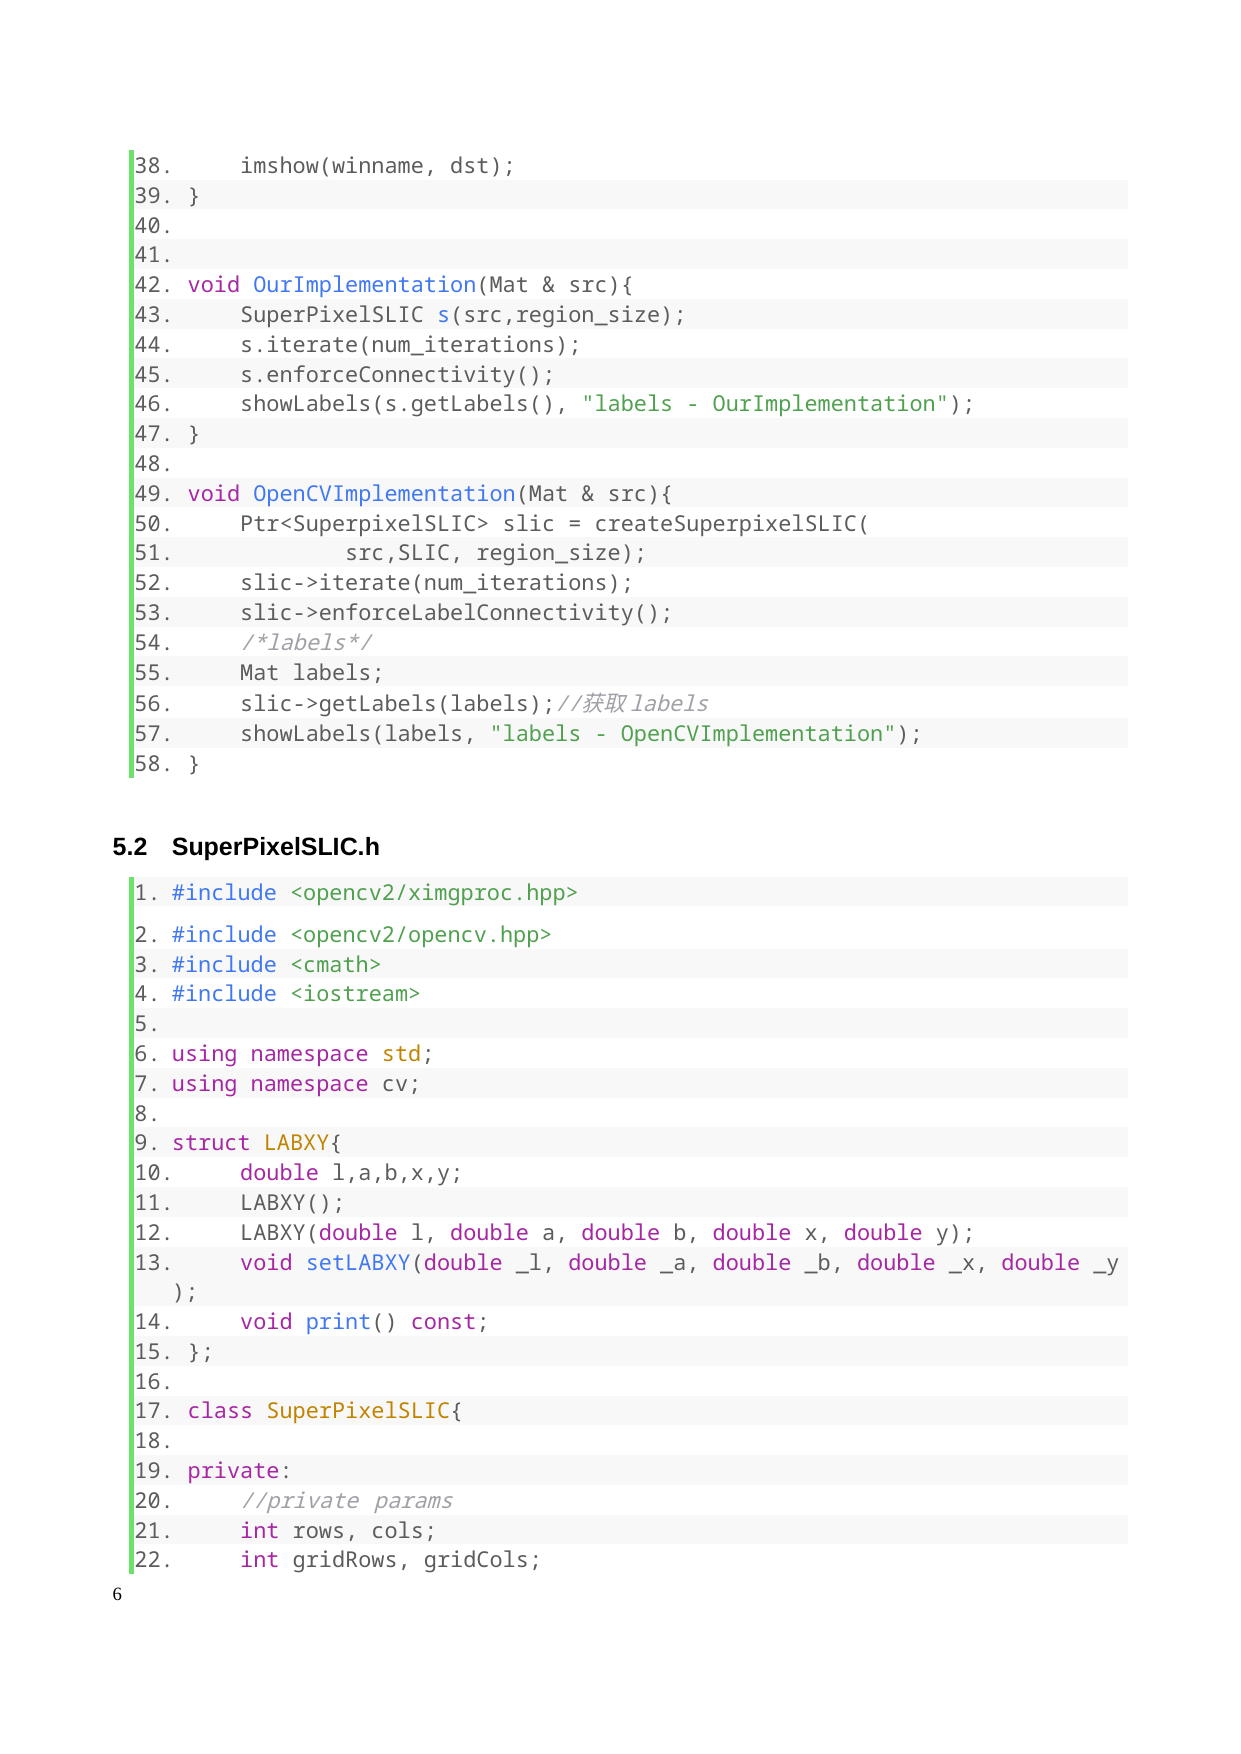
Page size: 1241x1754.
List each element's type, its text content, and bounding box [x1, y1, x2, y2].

list imshow(winname, dst); [134, 150, 1128, 180]
list class SuperPixelSLIC{ [134, 1396, 1128, 1425]
subtitle SuperPixelSLIC.h [112, 832, 1128, 860]
list void OpenCVImplementation(Mat & src){ [134, 478, 1128, 507]
list } [134, 748, 1128, 778]
list using namespace cv; [134, 1068, 1128, 1098]
list showLabels(s.getLabels(), "labels - OurImplementation"); [134, 388, 1128, 418]
list Ptr<SuperpixelSLIC> slic = createSuperpixelSLIC( [134, 507, 1128, 537]
list s.iterate(num_iterations); [134, 329, 1128, 358]
list } [134, 180, 1128, 209]
list #include <opencv2/ximgproc.hpp> [134, 877, 1128, 906]
list int gridRows, gridCols; [134, 1544, 1128, 1574]
list slic->getLabels(labels);//获取labels [134, 686, 1128, 718]
list s.enforceConnectivity(); [134, 358, 1128, 388]
list using namespace std; [134, 1038, 1128, 1068]
list #include <cmath> [134, 949, 1128, 978]
list #include <iostream> [134, 978, 1128, 1008]
list void print() const; [134, 1306, 1128, 1336]
list /*labels*/ [134, 627, 1128, 656]
list slic->iterate(num_iterations); [134, 567, 1128, 597]
list LABXY(double l, double a, double b, double x, double y); [134, 1217, 1128, 1247]
list struct LABXY{ [134, 1127, 1128, 1157]
list showLabels(labels, "labels - OpenCVImplementation"); [134, 718, 1128, 748]
list int rows, cols; [134, 1515, 1128, 1544]
list double l,a,b,x,y; [134, 1157, 1128, 1187]
list #include <opencv2/opencv.hpp> [134, 919, 1128, 949]
list slic->enforceLabelConnectivity(); [134, 597, 1128, 627]
list void setLABXY(double _l, double _a, double _b, double _x, double _y); [134, 1247, 1128, 1306]
list Mat labels; [134, 656, 1128, 686]
list SuperPixelSLIC s(src,region_size); [134, 299, 1128, 329]
list }; [134, 1336, 1128, 1366]
list src,SLIC, region_size); [134, 537, 1128, 567]
list LABXY(); [134, 1187, 1128, 1217]
list //private params [134, 1485, 1128, 1515]
list } [134, 418, 1128, 448]
list private: [134, 1455, 1128, 1485]
list void OurImplementation(Mat & src){ [134, 269, 1128, 299]
